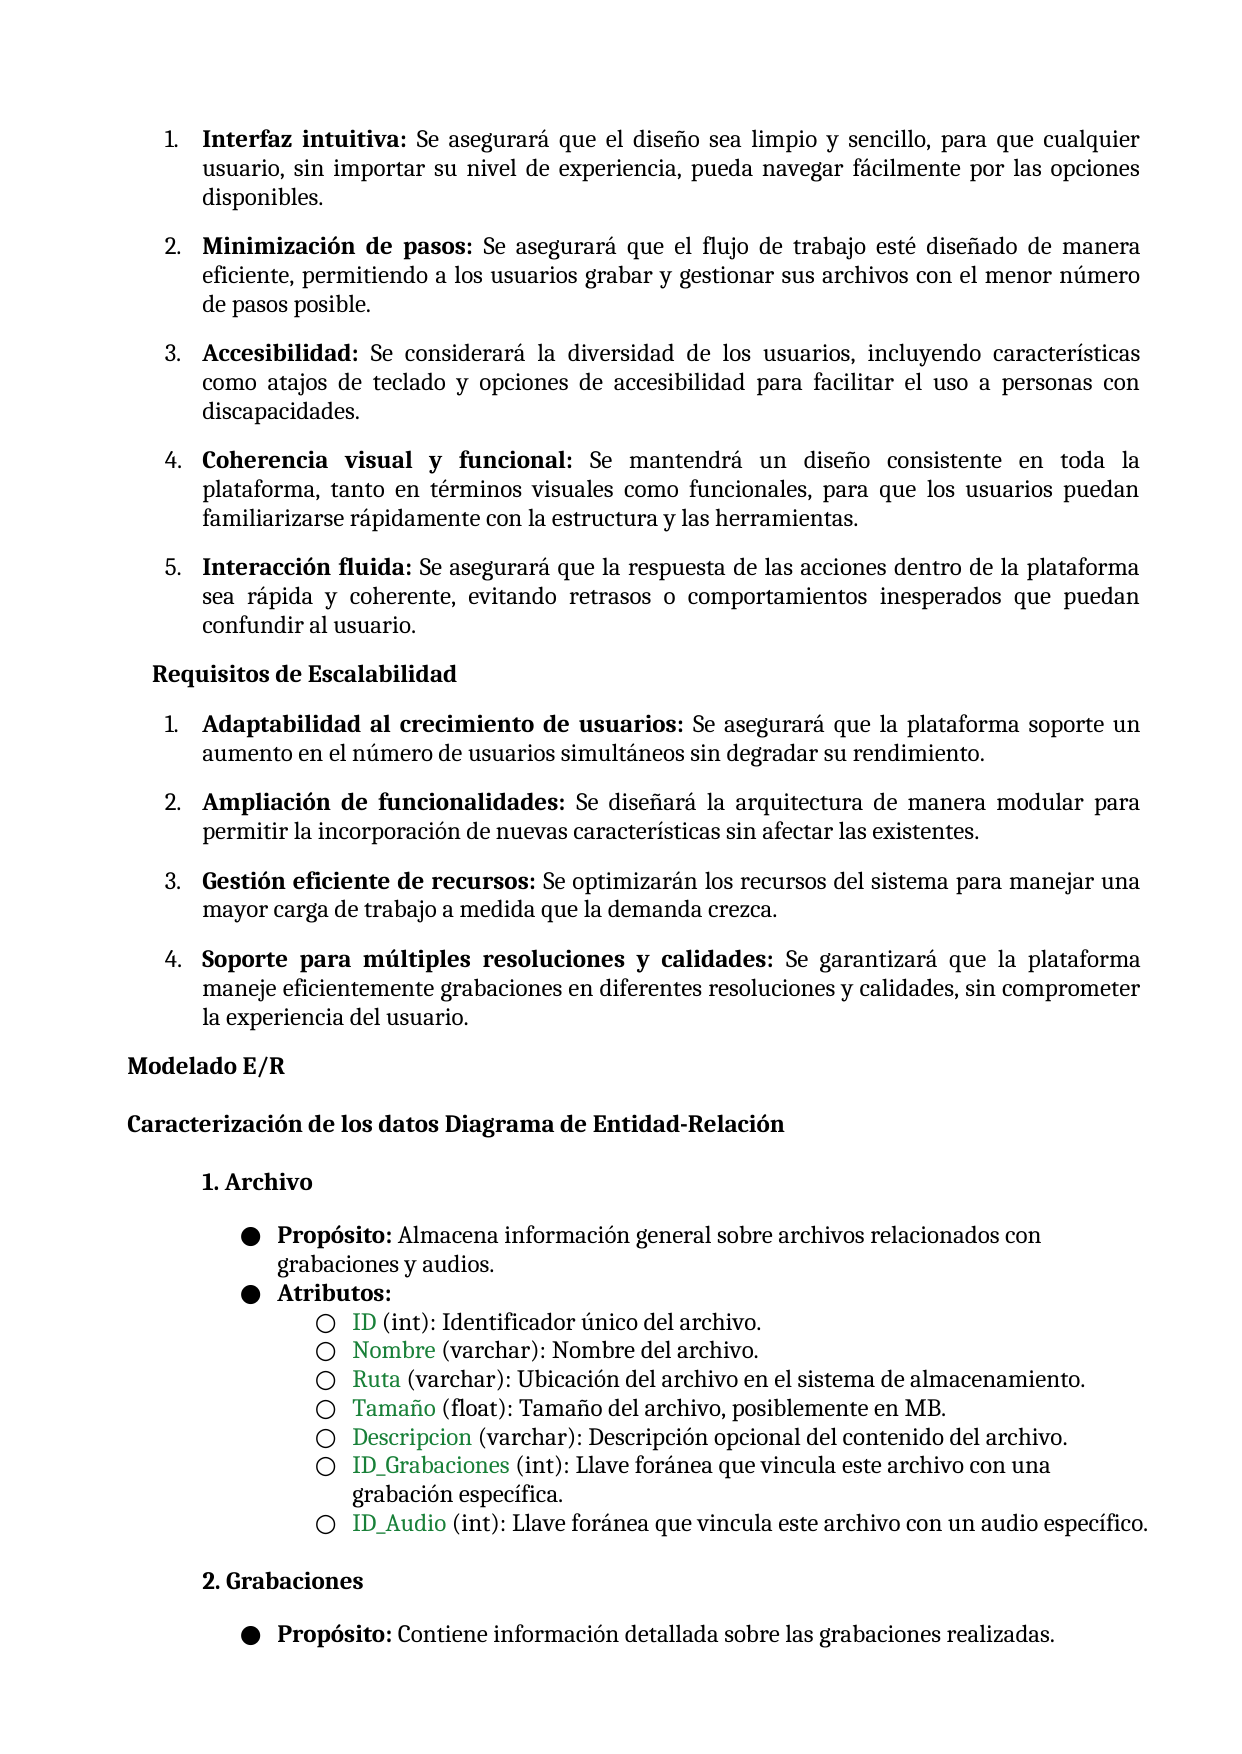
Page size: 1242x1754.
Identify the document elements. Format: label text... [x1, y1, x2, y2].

list Coherencia visual y funcional: Se mantendrá un diseño consistente en toda la plataforma, tanto en términos visuales como funcionales, para que los usuarios puedan familiarizarse rápidamente con la estructura y las herramientas. [164, 446, 1141, 532]
list Ruta (varchar): Ubicación del archivo en el sistema de almacenamiento. [314, 1365, 1152, 1394]
list Accesibilidad: Se considerará la diversidad de los usuarios, incluyendo características como atajos de teclado y opciones de accesibilidad para facilitar el uso a personas con discapacidades. [164, 339, 1141, 425]
subtitle 1. Archivo [202, 1167, 1141, 1196]
list Adaptabilidad al crecimiento de usuarios: Se asegurará que la plataforma soporte un aumento en el número de usuarios simultáneos sin degradar su rendimiento. [164, 710, 1141, 767]
list ID (int): Identificador único del archivo. [314, 1307, 1152, 1336]
list Interacción fluida: Se asegurará que la respuesta de las acciones dentro de la plataforma sea rápida y coherente, evitando retrasos o comportamientos inesperados que puedan confundir al usuario. [164, 553, 1141, 639]
list Minimización de pasos: Se asegurará que el flujo de trabajo esté diseñado de manera eficiente, permitiendo a los usuarios grabar y gestionar sus archivos con el menor número de pasos posible. [164, 232, 1141, 318]
text Modelado E/R [127, 1052, 1141, 1081]
list ID_Audio (int): Llave foránea que vincula este archivo con un audio específico. [314, 1509, 1152, 1537]
list Propósito: Almacena información general sobre archivos relacionados con grabaciones y audios. [239, 1221, 1152, 1279]
text Caracterización de los datos Diagrama de Entidad-Relación [127, 1109, 1141, 1138]
list Soporte para múltiples resoluciones y calidades: Se garantizará que la plataforma maneje eficientemente grabaciones en diferentes resoluciones y calidades, sin comprometer la experiencia del usuario. [164, 945, 1141, 1031]
list Nombre (varchar): Nombre del archivo. [314, 1336, 1152, 1365]
list Interfaz intuitiva: Se asegurará que el diseño sea limpio y sencillo, para que cualquier usuario, sin importar su nivel de experiencia, pueda navegar fácilmente por las opciones disponibles. [164, 125, 1141, 211]
list Gestión eficiente de recursos: Se optimizarán los recursos del sistema para manejar una mayor carga de trabajo a medida que la demanda crezca. [164, 867, 1141, 924]
list Ampliación de funcionalidades: Se diseñará la arquitectura de manera modular para permitir la incorporación de nuevas características sin afectar las existentes. [164, 788, 1141, 846]
list Atributos: [239, 1279, 1152, 1307]
list Propósito: Contiene información detallada sobre las grabaciones realizadas. [239, 1620, 1152, 1649]
list Tamaño (float): Tamaño del archivo, posiblemente en MB. [314, 1394, 1152, 1422]
list ID_Grabaciones (int): Llave foránea que vincula este archivo con una grabación específica. [314, 1451, 1152, 1509]
text Requisitos de Escalabilidad [139, 660, 1141, 689]
list Descripcion (varchar): Descripción opcional del contenido del archivo. [314, 1422, 1152, 1451]
subtitle 2. Grabaciones [202, 1567, 1141, 1595]
